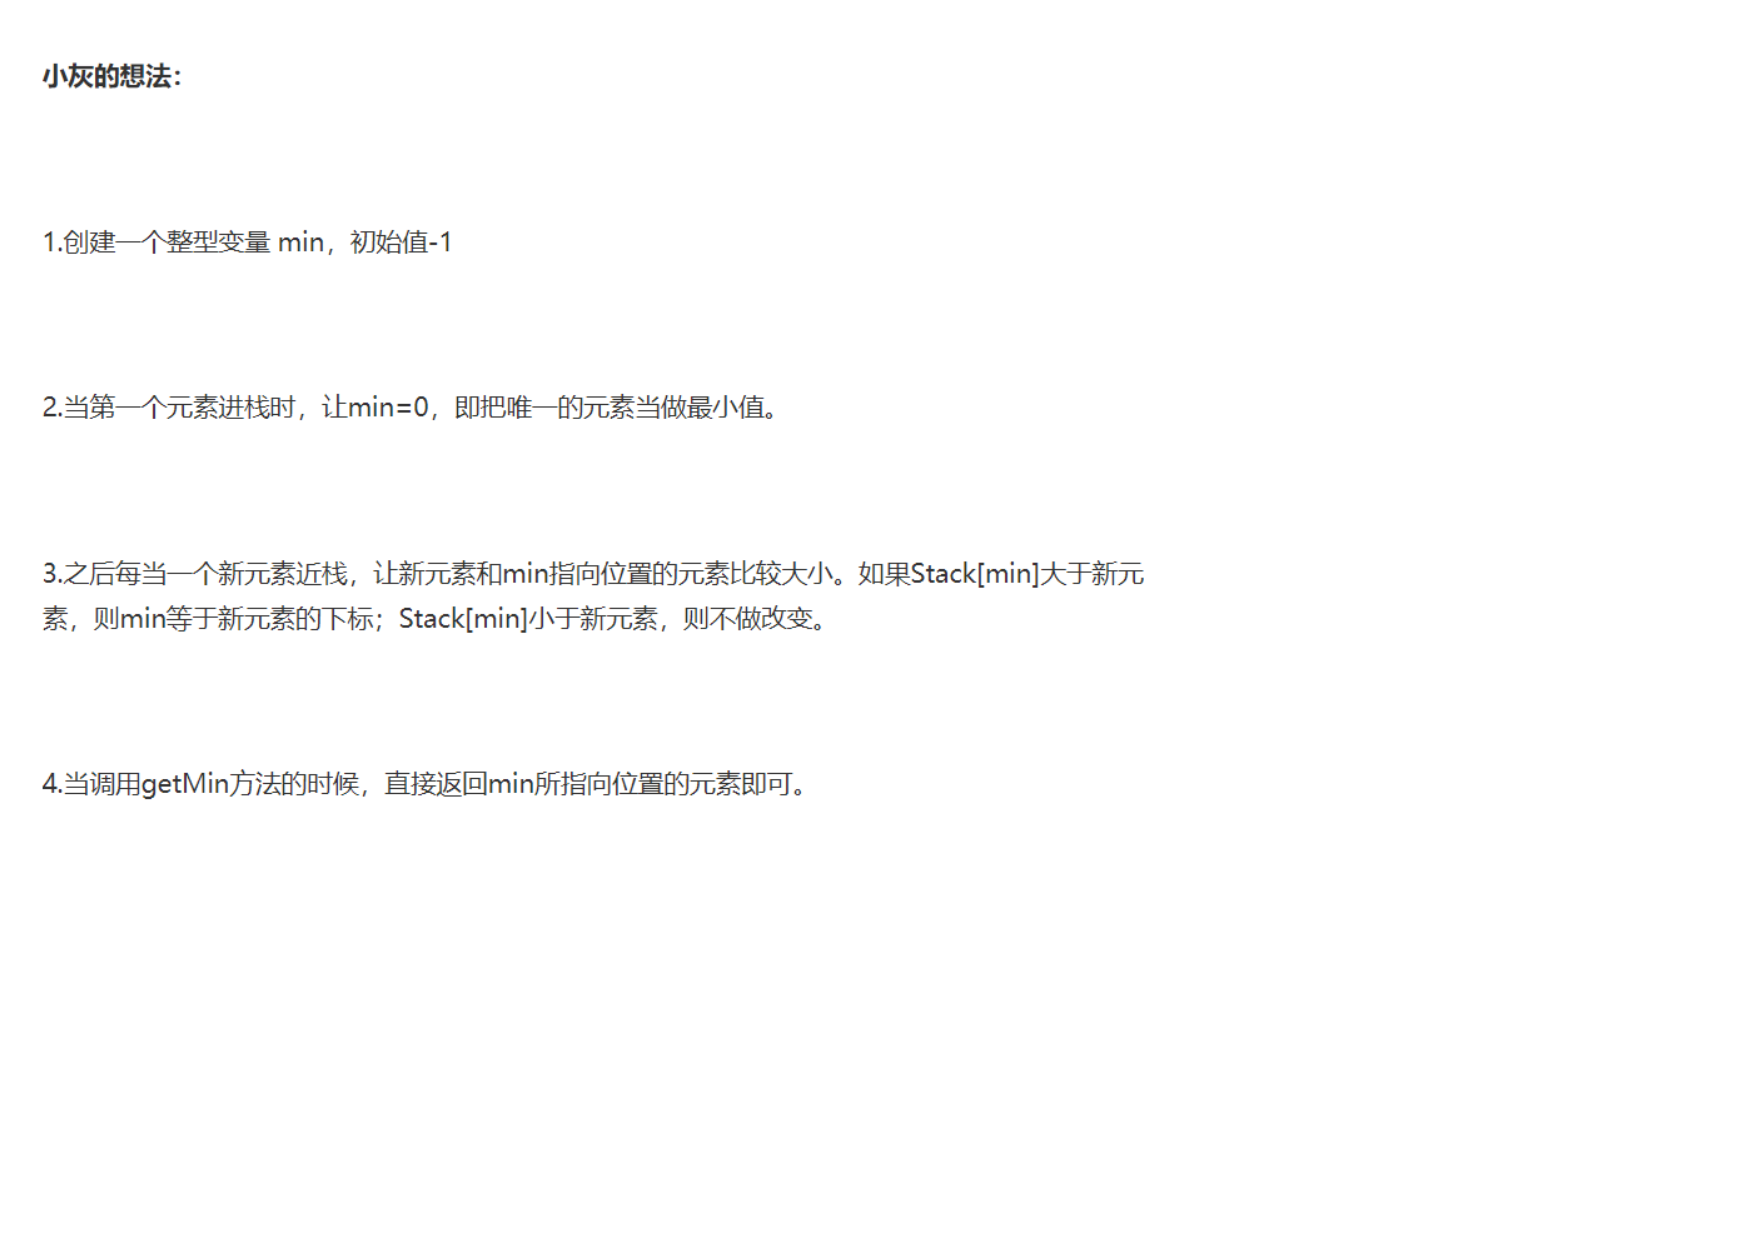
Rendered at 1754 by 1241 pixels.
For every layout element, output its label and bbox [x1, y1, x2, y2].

picture [29, 35, 1149, 833]
